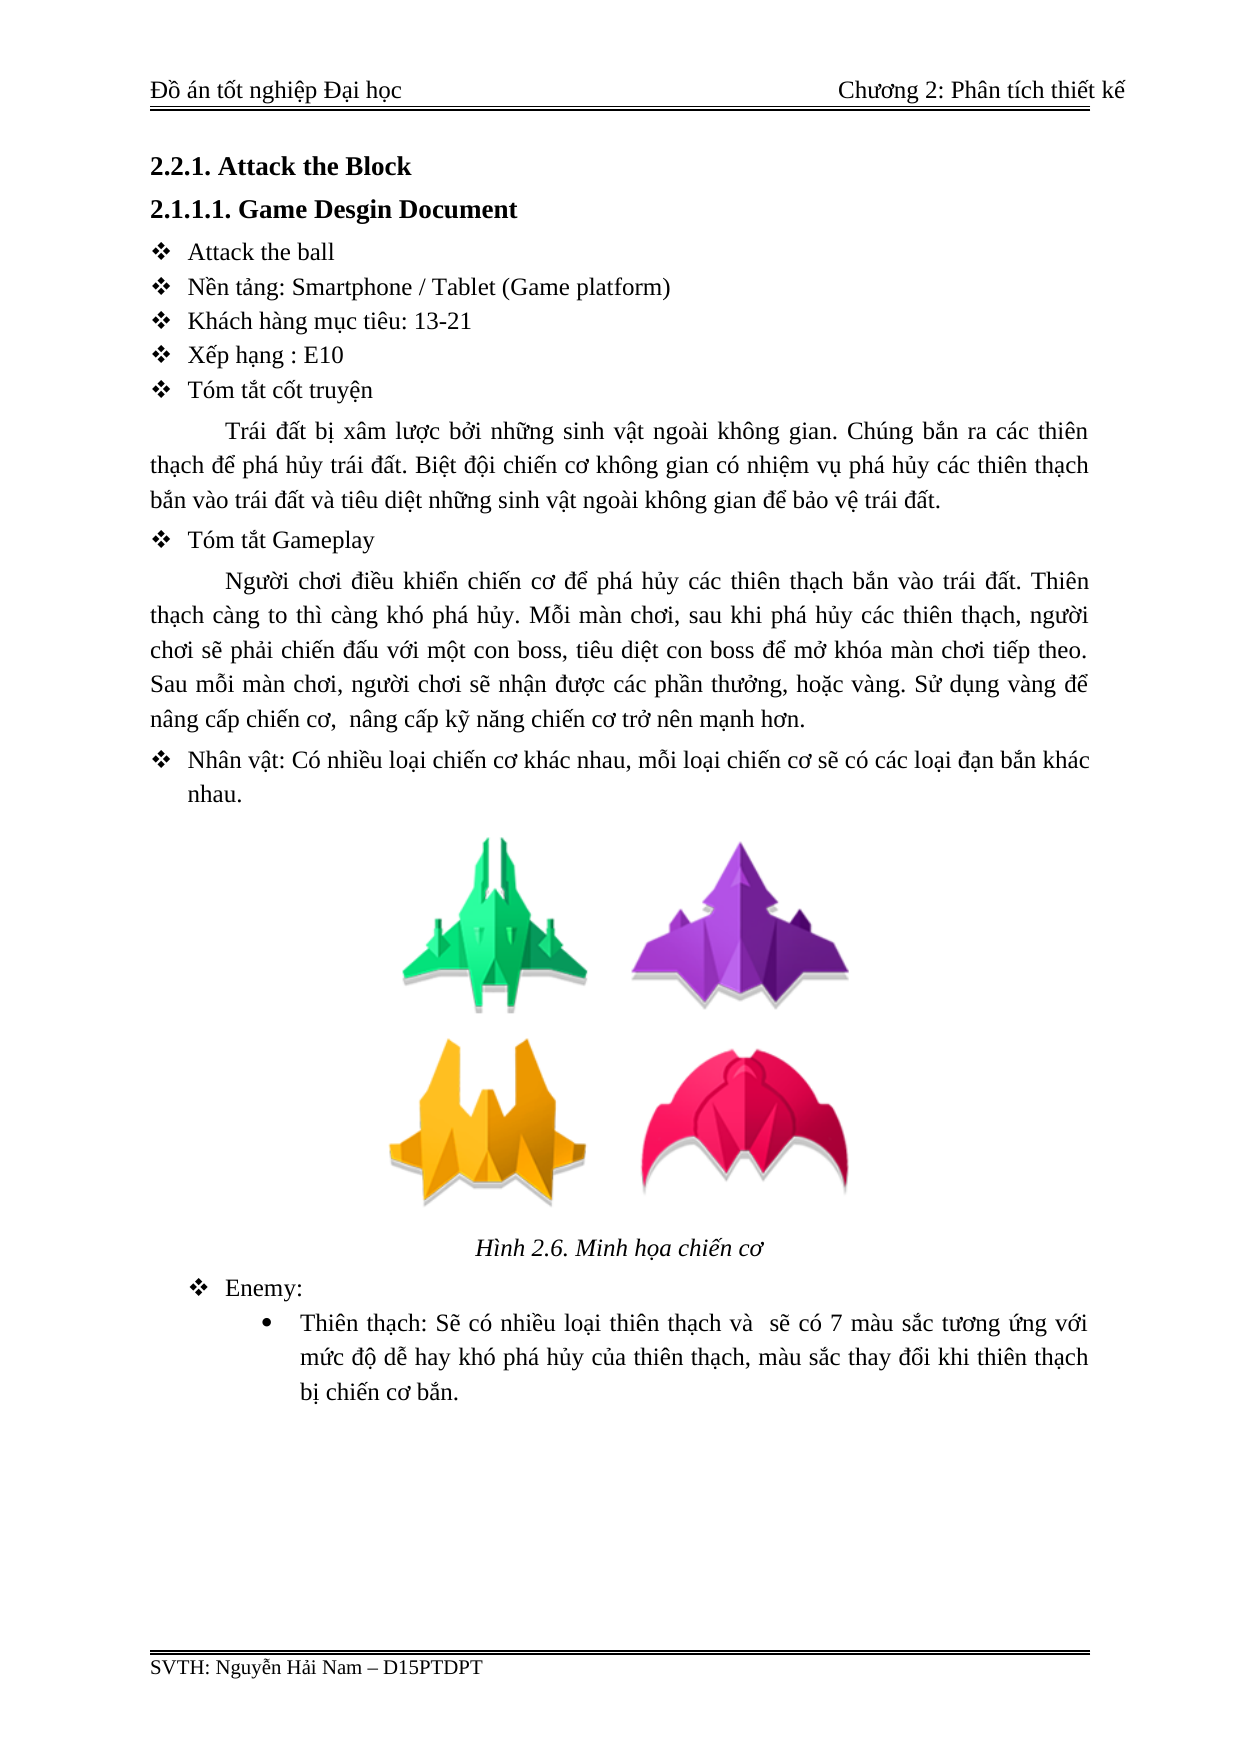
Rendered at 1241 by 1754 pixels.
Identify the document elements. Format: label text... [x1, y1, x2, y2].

picture [378, 820, 862, 1221]
text Người chơi điều khiển chiến cơ để phá hủy các thiên thạch bắn vào trái đất. Thiên thạch càng to thì càng khó phá hủy. Mỗi màn chơi, sau khi phá hủy các thiên thạch, người chơi sẽ phải chiến đấu với một con boss, tiêu diệt con boss để mở khóa màn chơi tiếp theo. Sau mỗi màn chơi, người chơi sẽ nhận được các phần thưởng, hoặc vàng. Sử dụng vàng để nâng cấp chiến cơ, nâng cấp kỹ năng chiến cơ trở nên mạnh hơn. [150, 566, 1090, 733]
list Nhân vật: Có nhiều loại chiến cơ khác nhau, mỗi loại chiến cơ sẽ có các loại đạn bắn khác nhau. [150, 745, 1090, 808]
list Tóm tắt Gameplay [150, 525, 1090, 554]
text Trái đất bị xâm lược bởi những sinh vật ngoài không gian. Chúng bắn ra các thiên thạch để phá hủy trái đất. Biệt đội chiến cơ không gian có nhiệm vụ phá hủy các thiên thạch bắn vào trái đất và tiêu diệt những sinh vật ngoài không gian để bảo vệ trái đất. [150, 416, 1090, 513]
list Attack the ball [150, 237, 1090, 266]
text Hình 2.6. Minh họa chiến cơ [150, 1233, 1090, 1262]
list Enemy: [187, 1273, 1090, 1302]
list Tóm tắt cốt truyện [150, 375, 1090, 404]
subtitle 2.1.1.1. Game Desgin Document [150, 193, 1090, 225]
list Thiên thạch: Sẽ có nhiều loại thiên thạch và sẽ có 7 màu sắc tương ứng với mức độ dễ hay khó phá hủy của thiên thạch, màu sắc thay đổi khi thiên thạch bị chiến cơ bắn. [262, 1308, 1090, 1406]
list Khách hàng mục tiêu: 13-21 [150, 306, 1090, 335]
list Nền tảng: Smartphone / Tablet (Game platform) [150, 272, 1090, 300]
list Xếp hạng : E10 [150, 341, 1090, 369]
subtitle 2.2.1. Attack the Block [150, 150, 1090, 181]
